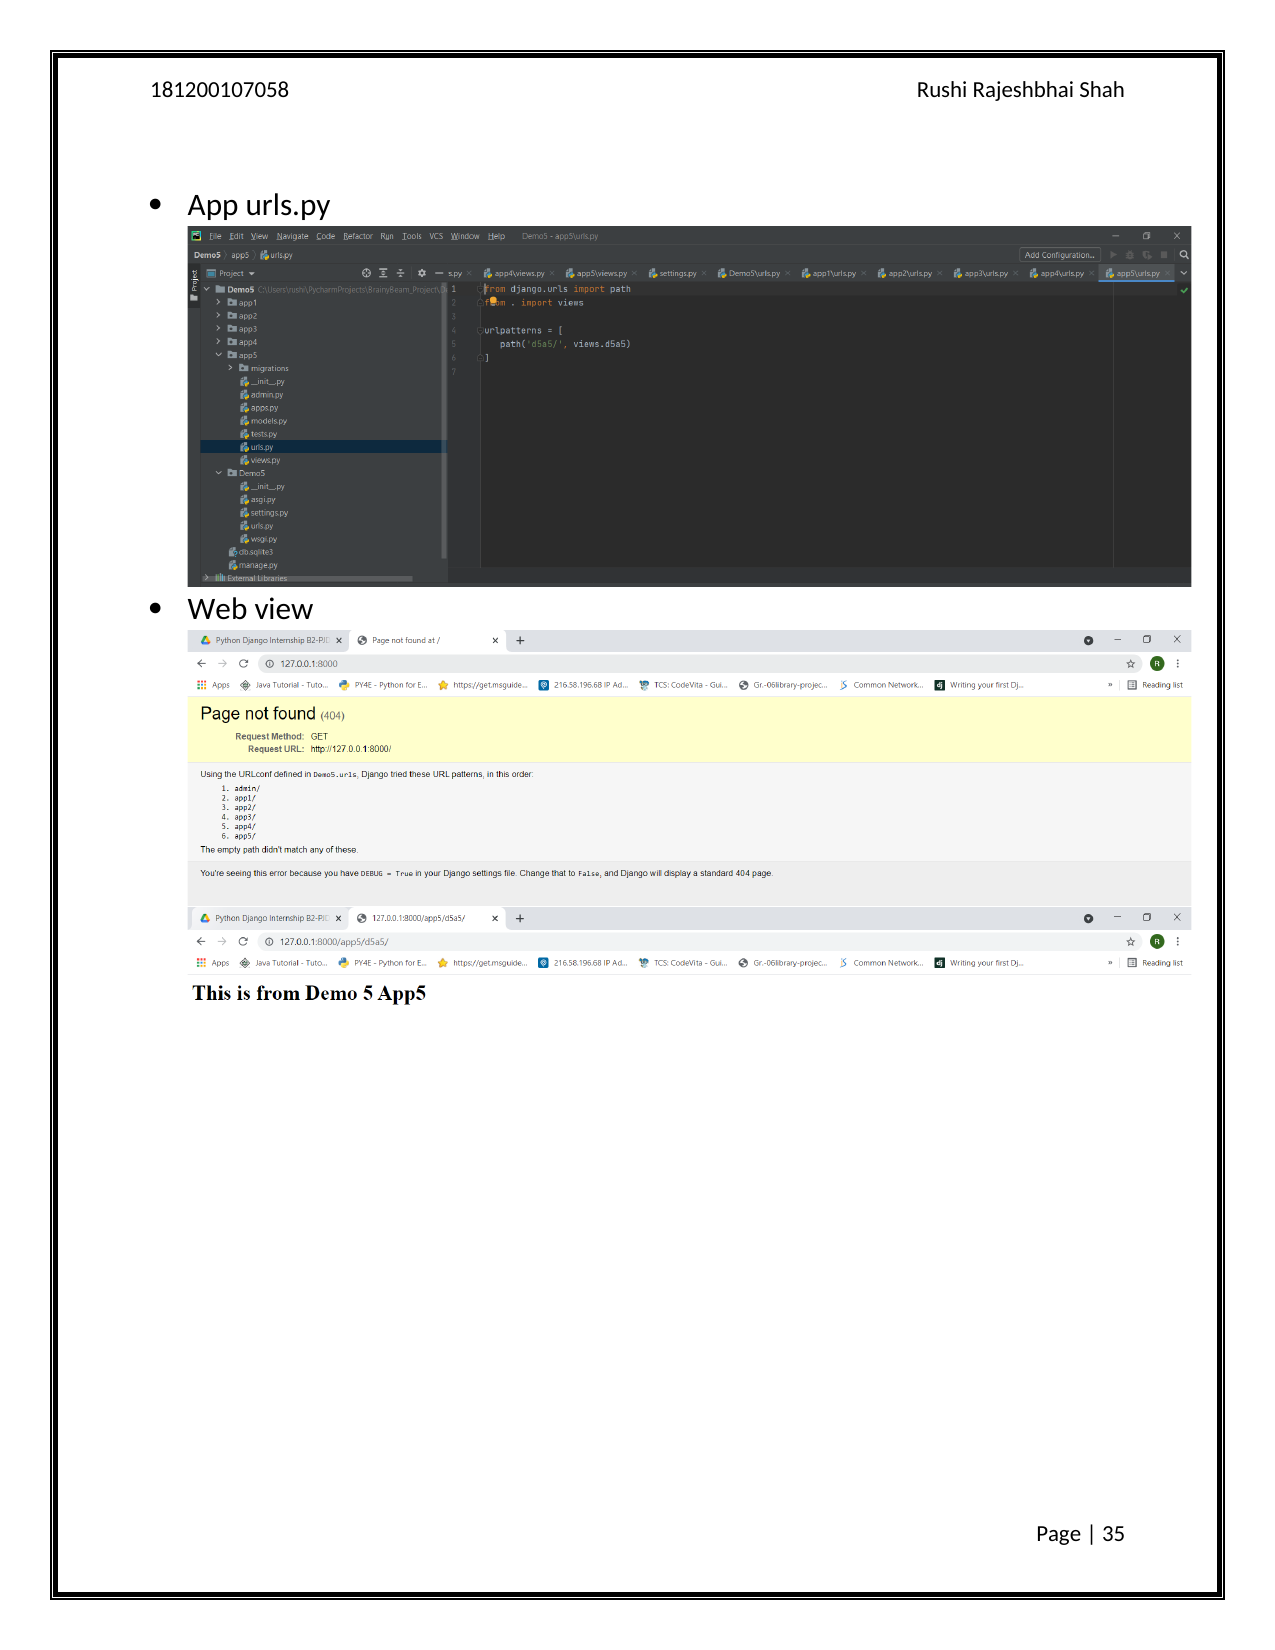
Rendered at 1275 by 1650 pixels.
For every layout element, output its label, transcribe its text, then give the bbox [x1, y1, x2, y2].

list Web view [150, 589, 1125, 627]
picture [187, 630, 1192, 906]
picture [187, 907, 1192, 1047]
picture [187, 226, 1192, 587]
list App urls.py [150, 185, 1125, 223]
